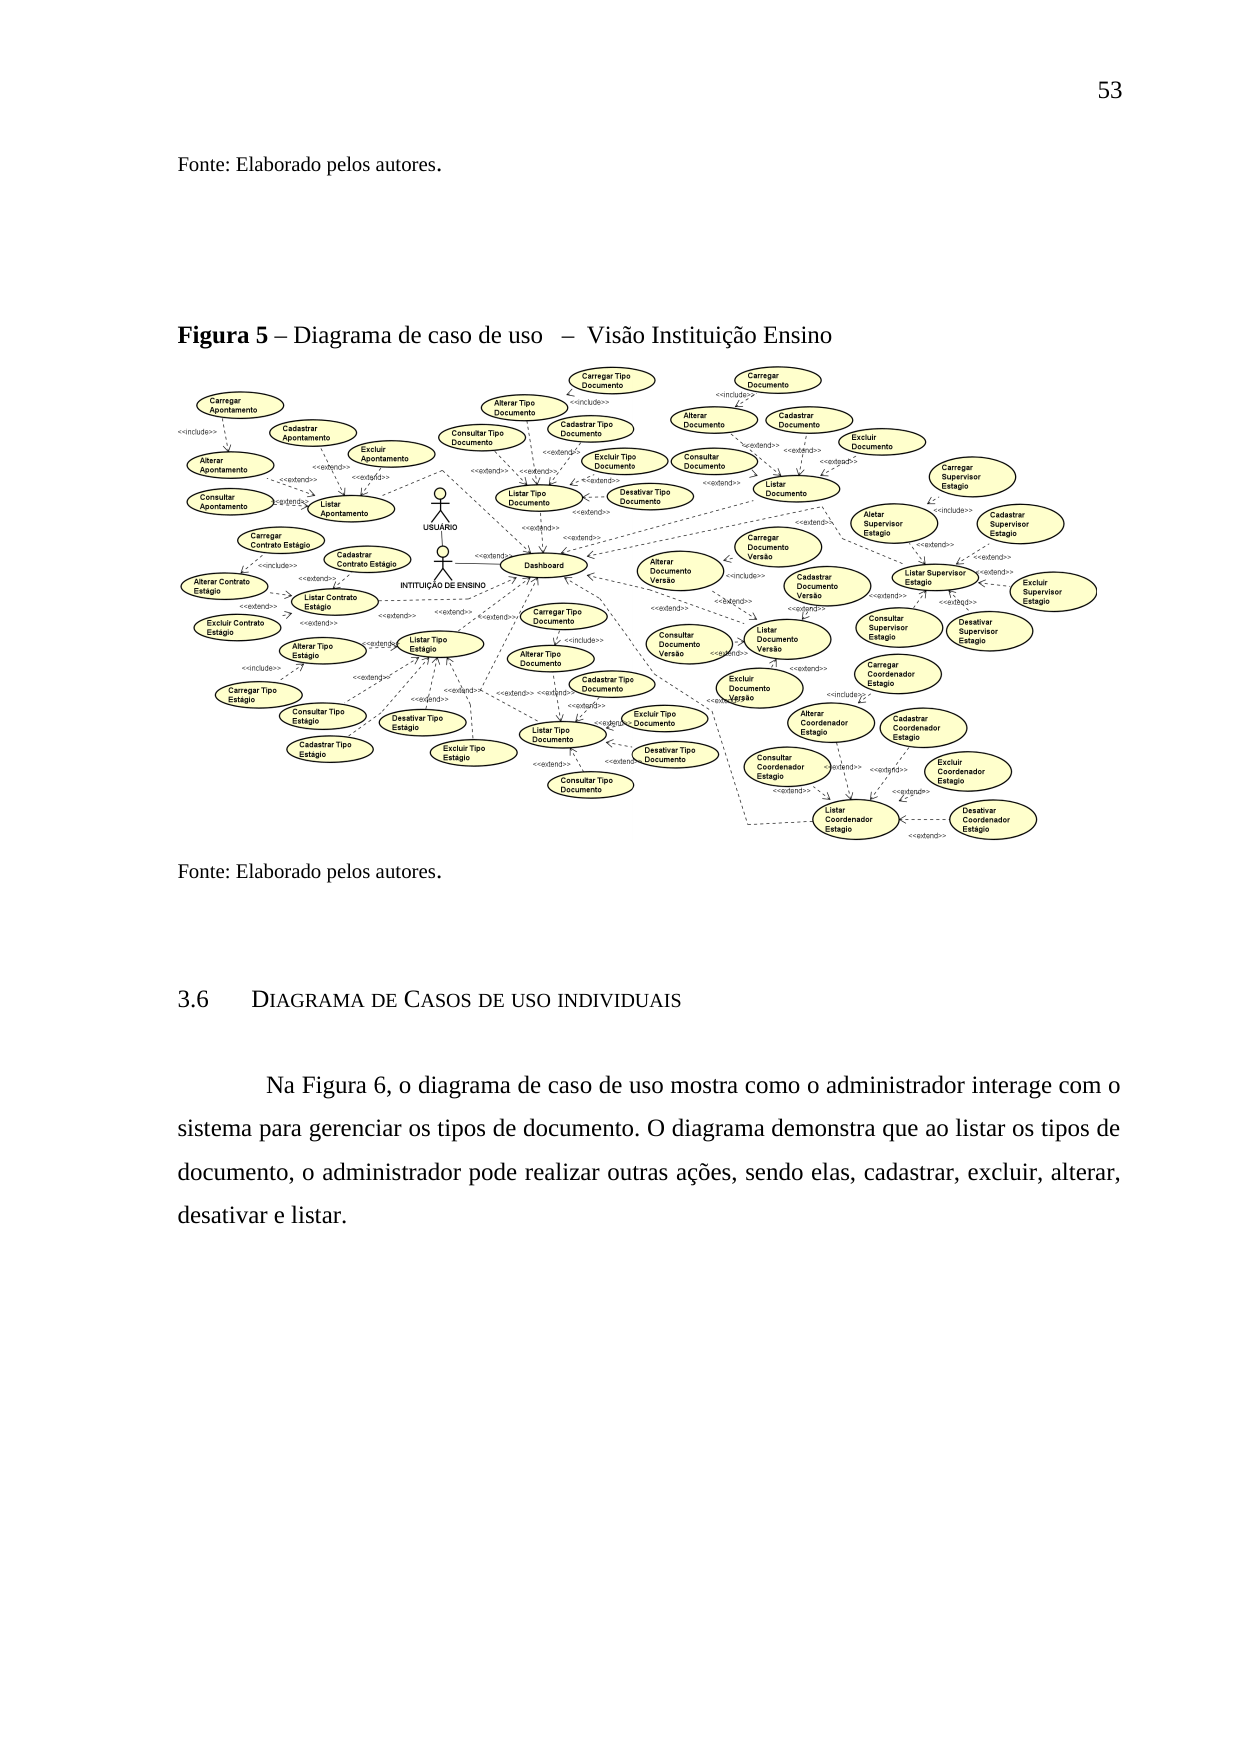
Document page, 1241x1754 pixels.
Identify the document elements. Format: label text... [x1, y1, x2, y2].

picture [177, 363, 1097, 841]
text Na Figura 6, o diagrama de caso de uso mostra como o administrador interage com o sistema para gerenciar os tipos de documento. O diagrama demonstra que ao listar os tipos de documento, o administrador pode realizar outras ações, sendo elas, cadastrar, excluir, alterar, desativar e listar. [177, 1070, 1122, 1228]
text Figura 5 – Diagrama de caso de uso – Visão Instituição Ensino [177, 320, 1122, 349]
subtitle Diagrama de Casos de uso individuais [177, 984, 1122, 1013]
text Fonte: Elaborado pelos autores. [177, 855, 1122, 883]
text Fonte: Elaborado pelos autores. [177, 148, 1122, 176]
